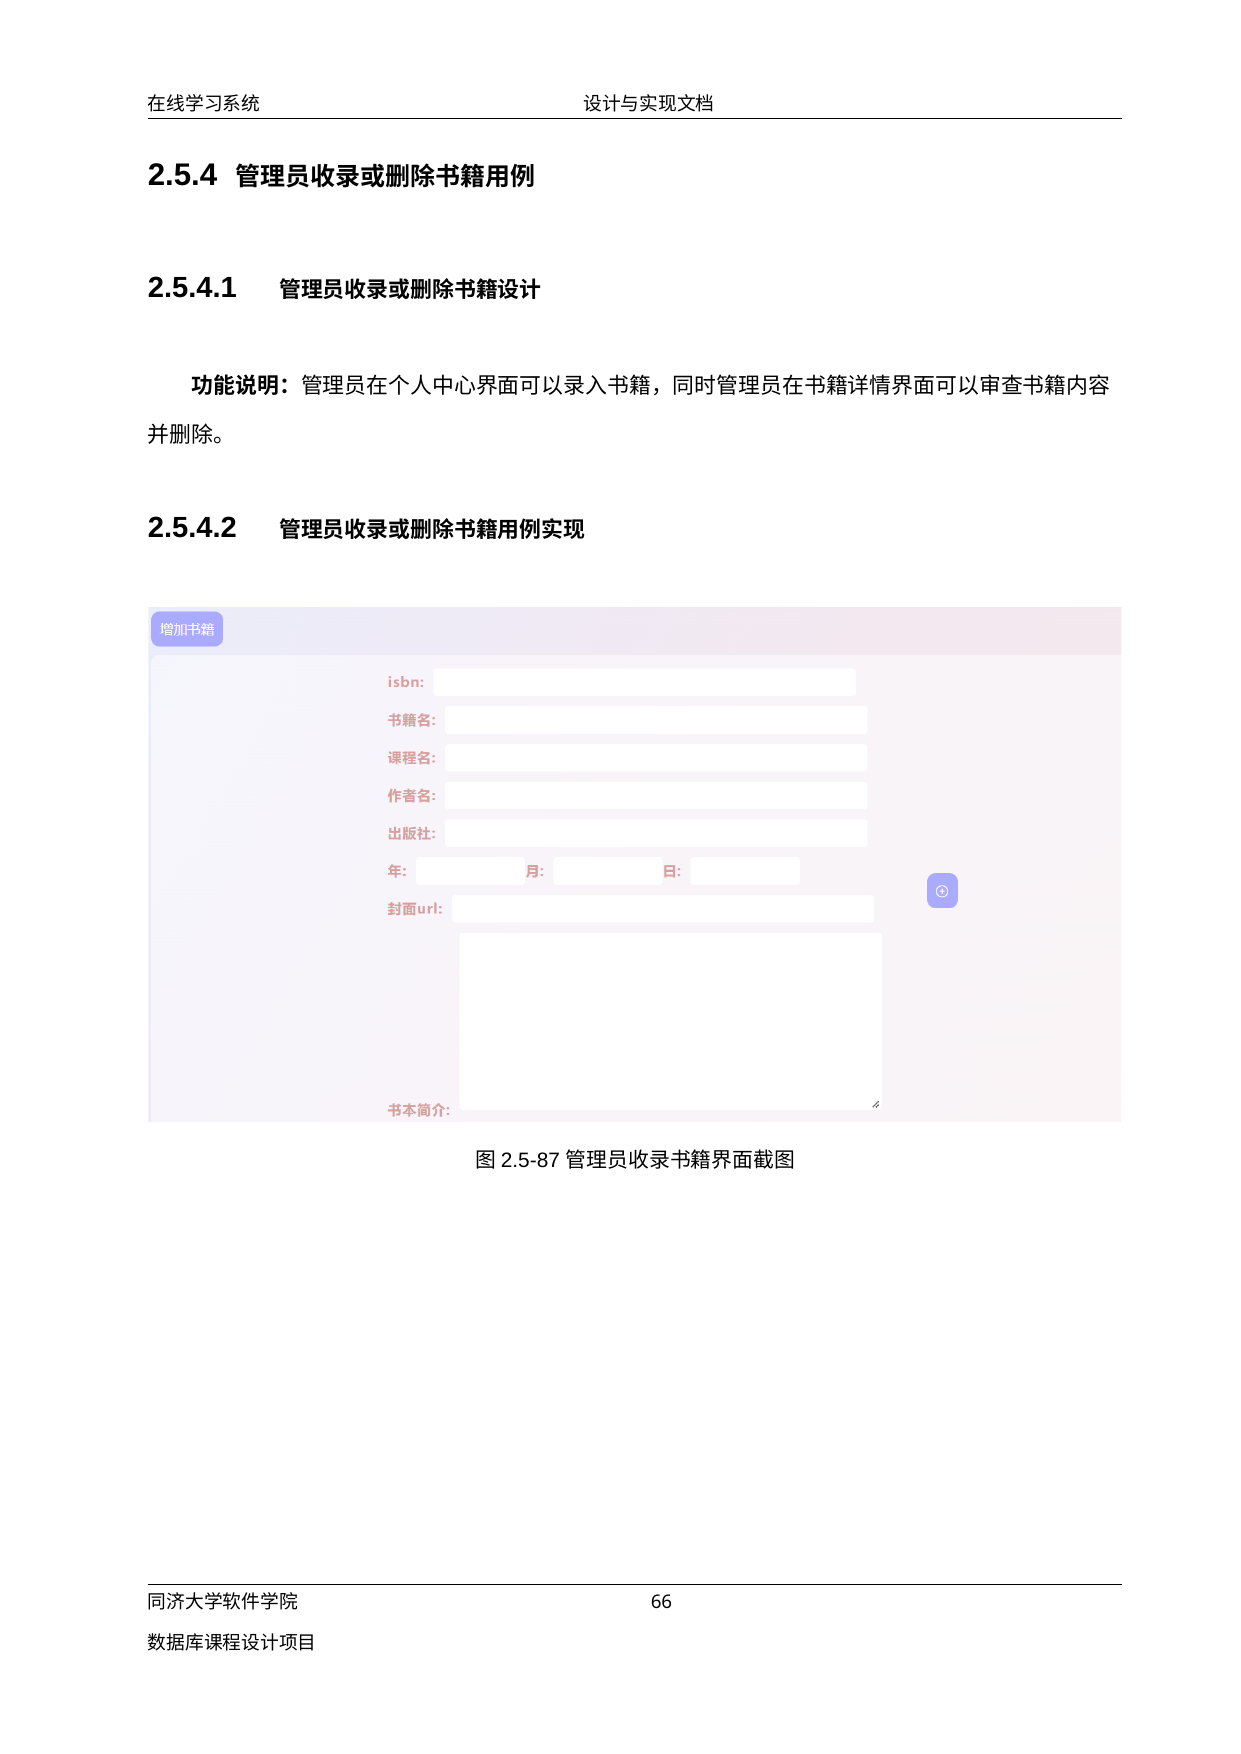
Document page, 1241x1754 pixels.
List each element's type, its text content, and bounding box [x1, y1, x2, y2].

subtitle 管理员收录或删除书籍用例实现 [148, 494, 1122, 559]
subtitle 管理员收录或删除书籍用例 [148, 142, 1122, 207]
picture [148, 607, 1122, 1122]
text 功能说明：管理员在个人中心界面可以录入书籍，同时管理员在书籍详情界面可以审查书籍内容并删除。 [148, 368, 1122, 449]
subtitle 管理员收录或删除书籍设计 [148, 254, 1122, 319]
